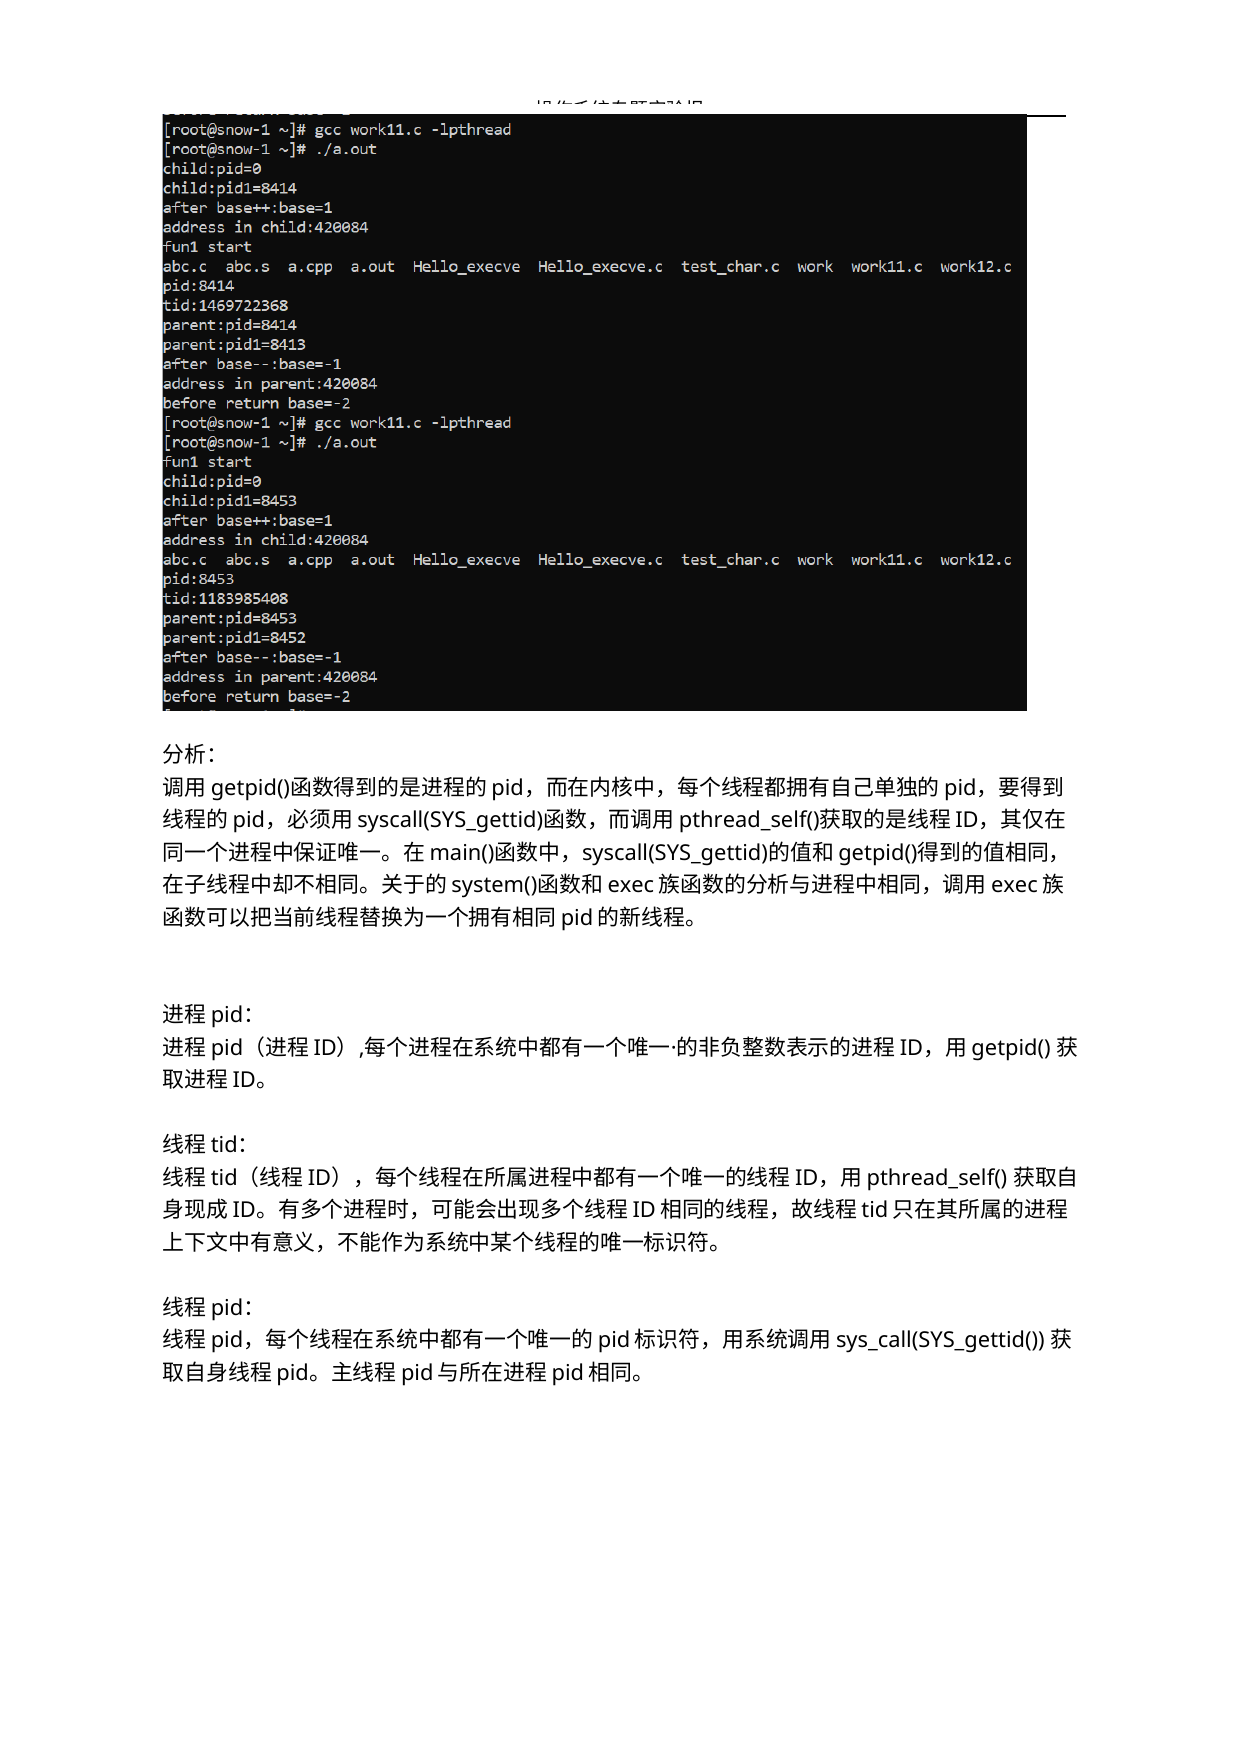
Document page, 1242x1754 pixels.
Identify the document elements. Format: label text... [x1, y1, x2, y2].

text 线程pid： [162, 1288, 1081, 1320]
text 进程pid（进程ID）,每个进程在系统中都有一个唯一·的非负整数表示的进程ID，用getpid() 获取进程ID。 [162, 1028, 1081, 1093]
text 进程pid： [162, 995, 1081, 1028]
text 线程tid： [162, 1125, 1081, 1158]
picture [162, 114, 1027, 711]
text 线程pid，每个线程在系统中都有一个唯一的pid标识符，用系统调用sys_call(SYS_gettid()) 获取自身线程pid。主线程pid与所在进程pid相同。 [162, 1320, 1081, 1385]
text 线程tid（线程ID），每个线程在所属进程中都有一个唯一的线程ID，用pthread_self() 获取自身现成ID。有多个进程时，可能会出现多个线程ID相同的线程，故线程tid只在其所属的进程上下文中有意义，不能作为系统中某个线程的唯一标识符。 [162, 1158, 1081, 1255]
text 调用getpid()函数得到的是进程的pid，而在内核中，每个线程都拥有自己单独的pid，要得到线程的pid，必须用syscall(SYS_gettid)函数，而调用pthread_self()获取的是线程ID，其仅在同一个进程中保证唯一。在main()函数中，syscall(SYS_gettid)的值和getpid()得到的值相同，在子线程中却不相同。关于的system()函数和exec族函数的分析与进程中相同，调用exec族函数可以把当前线程替换为一个拥有相同pid的新线程。 [162, 768, 1081, 930]
text 分析： [162, 735, 1081, 768]
